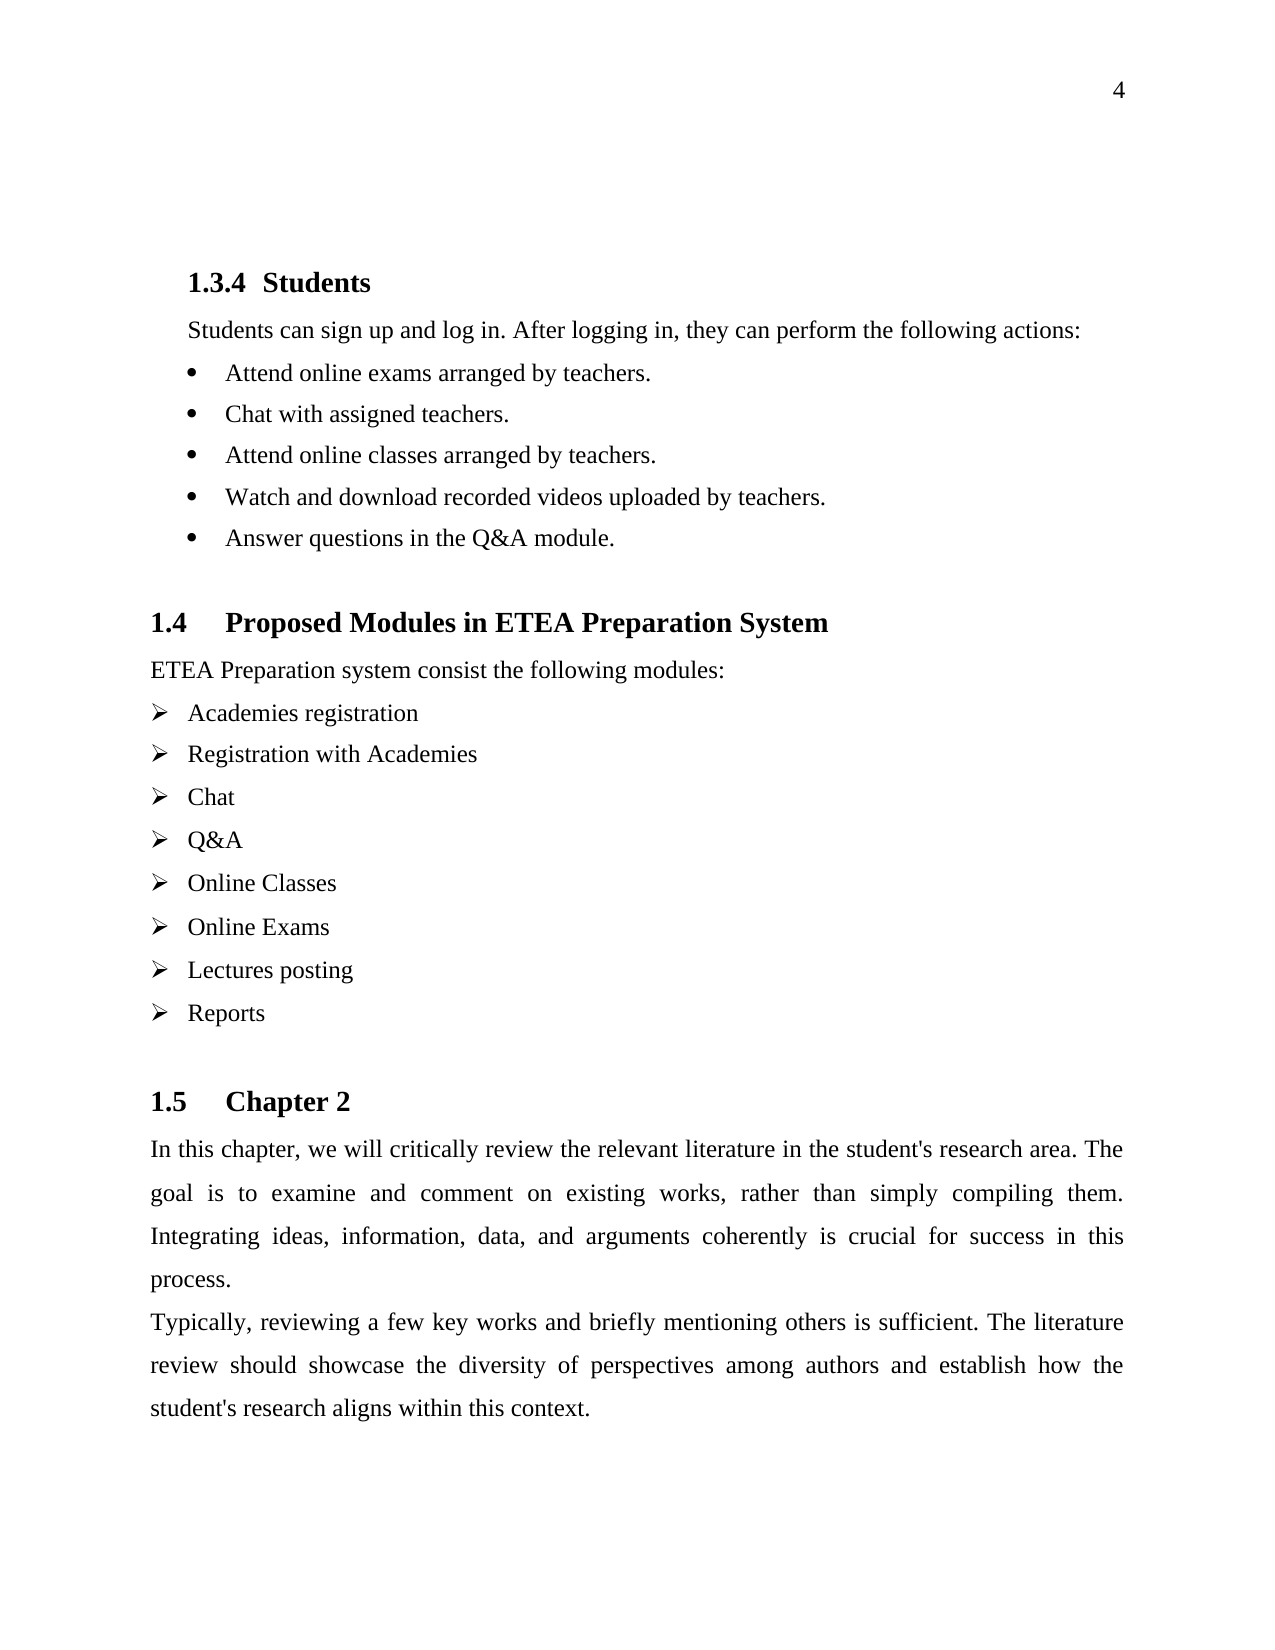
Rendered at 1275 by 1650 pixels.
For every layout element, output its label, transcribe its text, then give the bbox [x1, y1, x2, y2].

list Reports [150, 998, 1125, 1027]
list Attend online classes arranged by teachers. [187, 441, 1125, 469]
list Lectures posting [150, 955, 1125, 983]
list Typically, reviewing a few key works and briefly mentioning others is sufficient. The literature review should showcase the diversity of perspectives among authors and establish how the student's research aligns within this context. [150, 1307, 1125, 1422]
list Chat [150, 782, 1125, 811]
list Online Classes [150, 868, 1125, 897]
list Answer questions in the Q&A module. [187, 523, 1125, 551]
list Online Exams [150, 912, 1125, 940]
list Registration with Academies [150, 739, 1125, 768]
list Attend online exams arranged by teachers. [187, 358, 1125, 387]
list Q&A [150, 825, 1125, 854]
list Chat with assigned teachers. [187, 399, 1125, 428]
list ETEA Preparation system consist the following modules: [150, 655, 1125, 684]
list Academies registration [150, 698, 1125, 727]
list Proposed Modules in ETEA Preparation System [150, 605, 1125, 638]
list Students [187, 265, 1125, 298]
list Watch and download recorded videos uploaded by teachers. [187, 482, 1125, 510]
list Chapter 2 [150, 1084, 1125, 1118]
list Students can sign up and log in. After logging in, they can perform the following actions: [187, 315, 1125, 344]
list In this chapter, we will critically review the relevant literature in the student's research area. The goal is to examine and comment on existing works, rather than simply compiling them. Integrating ideas, information, data, and arguments coherently is crucial for success in this process. [150, 1134, 1125, 1293]
